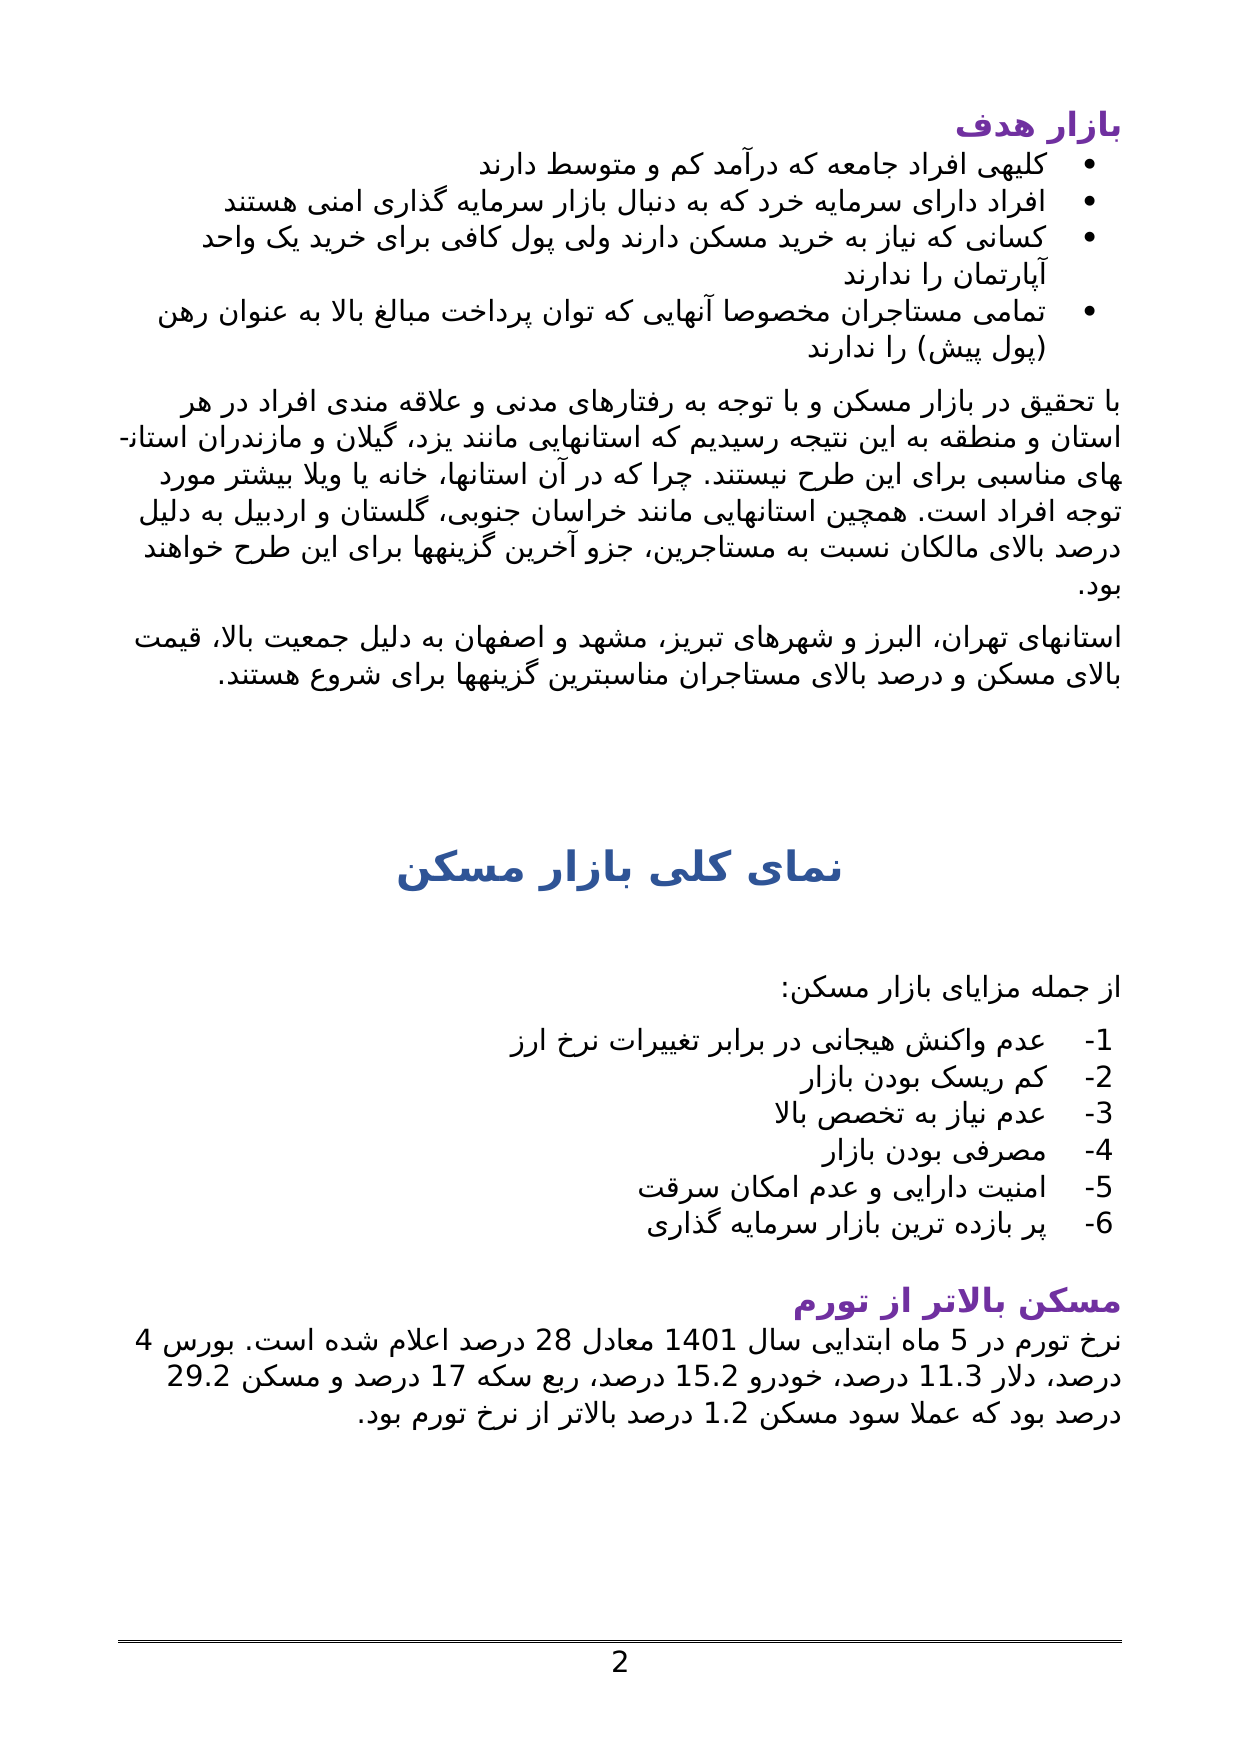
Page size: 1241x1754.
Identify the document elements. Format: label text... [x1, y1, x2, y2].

subtitle مسکن بالاتر از تورم [118, 1281, 1122, 1320]
list کم ریسک بودن بازار [118, 1060, 1084, 1094]
list پر بازده ترین بازار سرمایه گذاری [118, 1207, 1084, 1241]
subtitle بازار هدف [118, 106, 1122, 144]
list افراد دارای سرمایه خرد که به دنبال بازار سرمایه گذاری امنی هستند [118, 184, 1084, 218]
text نرخ تورم در 5 ماه ابتدایی سال 1401 معادل 28 درصد اعلام شده است. بورس 4 درصد، دلار 11.3 درصد، خودرو 15.2 درصد، ربع سکه 17 درصد و مسکن 29.2 درصد بود که عملا سود مسکن 1.2 درصد بالاتر از نرخ تورم بود. [118, 1323, 1122, 1430]
text استانهای تهران، البرز و شهرهای تبریز، مشهد و اصفهان به دلیل جمعیت بالا، قیمت بالای مسکن و درصد بالای مستاجران مناسبترین گزینهها برای شروع هستند. [118, 621, 1122, 691]
list عدم واکنش هیجانی در برابر تغییرات نرخ ارز [118, 1023, 1084, 1057]
list عدم نیاز به تخصص بالا [118, 1097, 1084, 1131]
text از جمله مزایای بازار مسکن: [118, 970, 1122, 1004]
list امنیت دارایی و عدم امکان سرقت [118, 1170, 1084, 1204]
text با تحقیق در بازار مسکن و با توجه به رفتارهای مدنی و علاقه مندی افراد در هر استان و منطقه به این نتیجه رسیدیم که استانهایی مانند یزد، گیلان و مازندران استانهای مناسبی برای این طرح نیستند. چرا که در آن استانها، خانه یا ویلا بیشتر مورد توجه افراد است. همچین استانهایی مانند خراسان جنوبی، گلستان و اردبیل به دلیل درصد بالای مالکان نسبت به مستاجرین، جزو آخرین گزینهها برای این طرح خواهند بود. [118, 384, 1122, 601]
list کسانی که نیاز به خرید مسکن دارند ولی پول کافی برای خرید یک واحد آپارتمان را ندارند [118, 221, 1084, 291]
subtitle نمای کلی بازار مسکن [118, 843, 1122, 892]
list تمامی مستاجران مخصوصا آنهایی که توان پرداخت مبالغ بالا به عنوان رهن (پول پیش) را ندارند [118, 294, 1084, 365]
list کلیهی افراد جامعه که درآمد کم و متوسط دارند [118, 147, 1084, 181]
list مصرفی بودن بازار [118, 1133, 1084, 1167]
